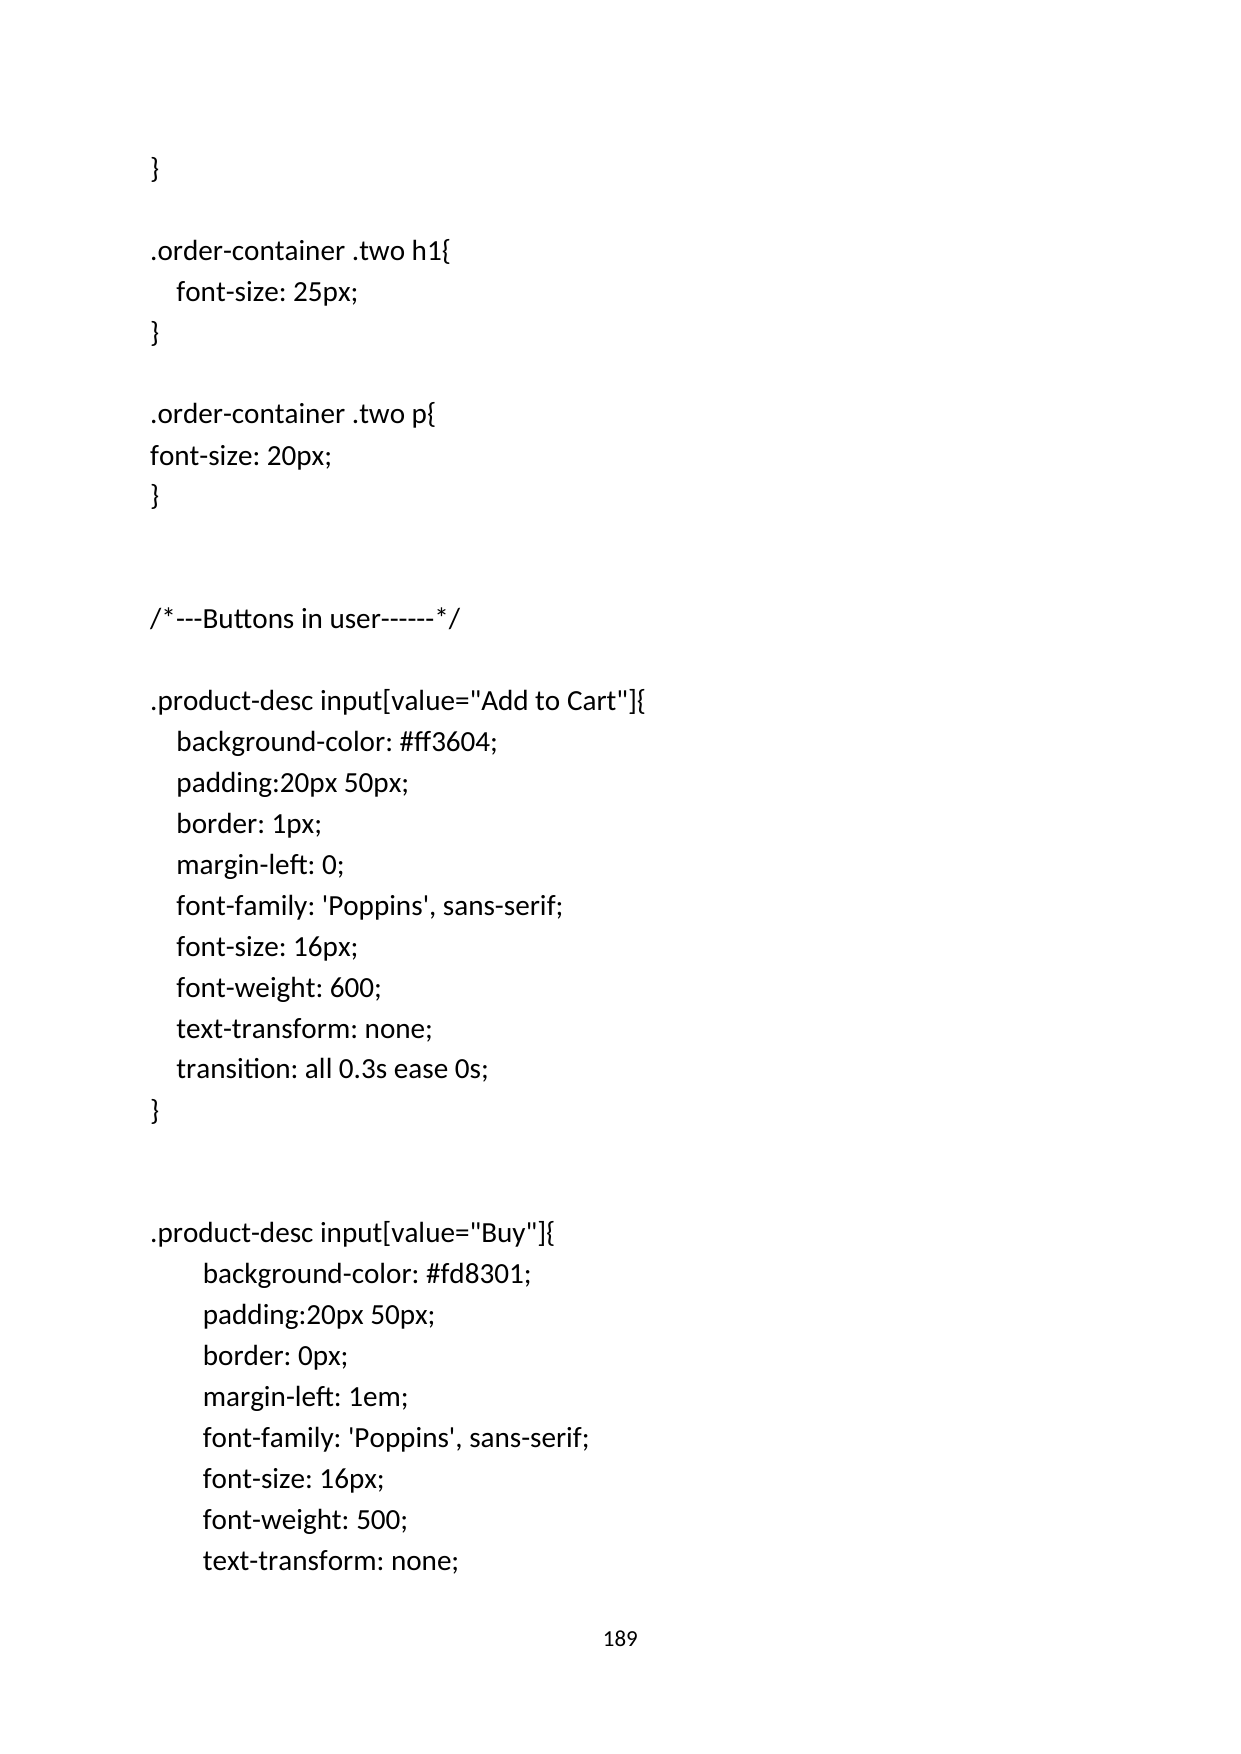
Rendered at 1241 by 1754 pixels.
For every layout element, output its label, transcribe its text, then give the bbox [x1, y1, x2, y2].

text transition: all 0.3s ease 0s; [150, 1051, 1090, 1086]
text margin-left: 0; [150, 846, 1090, 882]
text /*---Buttons in user------*/ [150, 600, 1090, 636]
text padding:20px 50px; [150, 764, 1090, 800]
text .order-container .two p{ [150, 396, 1090, 431]
text } [150, 150, 1090, 186]
text font-size: 20px; [150, 437, 1090, 472]
text margin-left: 1em; [150, 1378, 1090, 1414]
text font-size: 16px; [150, 1460, 1090, 1496]
text } [150, 477, 1090, 513]
text } [150, 314, 1090, 349]
text padding:20px 50px; [150, 1296, 1090, 1332]
text text-transform: none; [150, 1010, 1090, 1045]
text font-size: 16px; [150, 928, 1090, 963]
text font-weight: 500; [150, 1501, 1090, 1537]
text .order-container .two h1{ [150, 232, 1090, 267]
text .product-desc input[value="Add to Cart"]{ [150, 682, 1090, 718]
text font-family: 'Poppins', sans-serif; [150, 1419, 1090, 1455]
text border: 1px; [150, 805, 1090, 841]
text } [150, 1092, 1090, 1127]
text font-size: 25px; [150, 273, 1090, 308]
text background-color: #fd8301; [150, 1255, 1090, 1291]
text background-color: #ff3604; [150, 723, 1090, 759]
text font-weight: 600; [150, 969, 1090, 1004]
text font-family: 'Poppins', sans-serif; [150, 887, 1090, 922]
text border: 0px; [150, 1337, 1090, 1373]
text text-transform: none; [150, 1542, 1090, 1577]
text .product-desc input[value="Buy"]{ [150, 1214, 1090, 1250]
